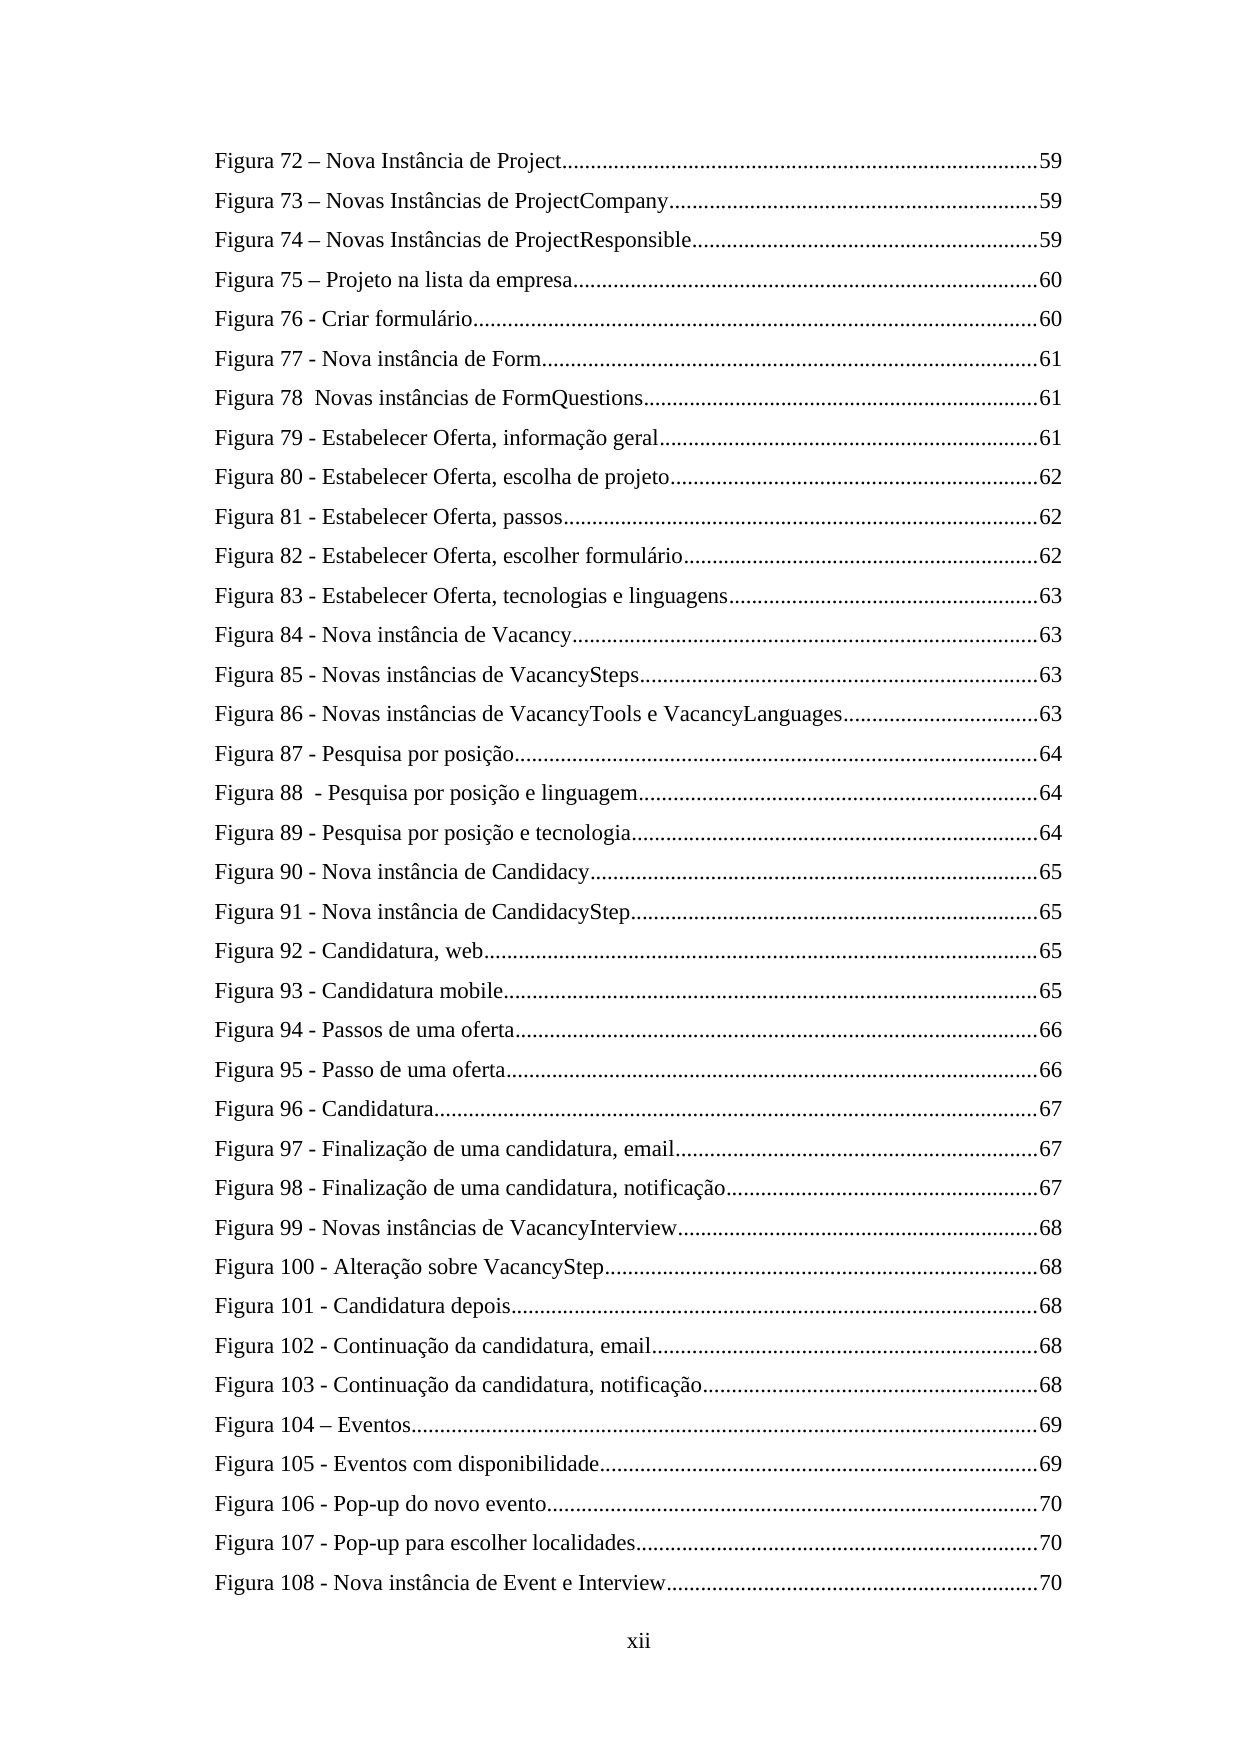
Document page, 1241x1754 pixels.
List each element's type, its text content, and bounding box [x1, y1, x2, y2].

text Figura 76 - Criar formulário 60 [177, 306, 1063, 332]
text Figura 84 - Nova instância de Vacancy 63 [177, 621, 1063, 648]
text Figura 91 - Nova instância de CandidacyStep 65 [177, 898, 1063, 924]
text Figura 87 - Pesquisa por posição 64 [177, 740, 1063, 766]
text Figura 95 - Passo de uma oferta 66 [177, 1056, 1063, 1082]
text Figura 88 - Pesquisa por posição e linguagem 64 [177, 779, 1063, 806]
text Figura 101 - Candidatura depois 68 [177, 1292, 1063, 1319]
text Figura 78 Novas instâncias de FormQuestions 61 [177, 384, 1063, 411]
text Figura 90 - Nova instância de Candidacy 65 [177, 858, 1063, 884]
text Figura 93 - Candidatura mobile 65 [177, 977, 1063, 1003]
text Figura 89 - Pesquisa por posição e tecnologia 64 [177, 819, 1063, 845]
text Figura 80 - Estabelecer Oferta, escolha de projeto 62 [177, 463, 1063, 490]
text Figura 103 - Continuação da candidatura, notificação 68 [177, 1371, 1063, 1398]
text Figura 77 - Nova instância de Form 61 [177, 345, 1063, 371]
text Figura 107 - Pop-up para escolher localidades 70 [177, 1529, 1063, 1556]
text Figura 72 – Nova Instância de Project 59 [177, 148, 1063, 174]
text Figura 81 - Estabelecer Oferta, passos 62 [177, 503, 1063, 529]
text Figura 100 - Alteração sobre VacancyStep 68 [177, 1253, 1063, 1279]
text Figura 82 - Estabelecer Oferta, escolher formulário 62 [177, 542, 1063, 569]
text Figura 73 – Novas Instâncias de ProjectCompany 59 [177, 187, 1063, 213]
text Figura 98 - Finalização de uma candidatura, notificação 67 [177, 1174, 1063, 1200]
text Figura 79 - Estabelecer Oferta, informação geral 61 [177, 424, 1063, 450]
text Figura 86 - Novas instâncias de VacancyTools e VacancyLanguages 63 [177, 700, 1063, 727]
text Figura 104 – Eventos 69 [177, 1411, 1063, 1437]
text Figura 85 - Novas instâncias de VacancySteps 63 [177, 661, 1063, 687]
text Figura 96 - Candidatura 67 [177, 1095, 1063, 1121]
text Figura 102 - Continuação da candidatura, email 68 [177, 1332, 1063, 1358]
text Figura 74 – Novas Instâncias de ProjectResponsible 59 [177, 227, 1063, 253]
text Figura 97 - Finalização de uma candidatura, email 67 [177, 1134, 1063, 1161]
text Figura 105 - Eventos com disponibilidade 69 [177, 1450, 1063, 1477]
text Figura 94 - Passos de uma oferta 66 [177, 1016, 1063, 1042]
text Figura 75 – Projeto na lista da empresa 60 [177, 266, 1063, 292]
text Figura 83 - Estabelecer Oferta, tecnologias e linguagens 63 [177, 582, 1063, 608]
text Figura 99 - Novas instâncias de VacancyInterview 68 [177, 1213, 1063, 1240]
text Figura 92 - Candidatura, web 65 [177, 937, 1063, 963]
text Figura 108 - Nova instância de Event e Interview 70 [177, 1569, 1063, 1595]
text Figura 106 - Pop-up do novo evento 70 [177, 1490, 1063, 1516]
